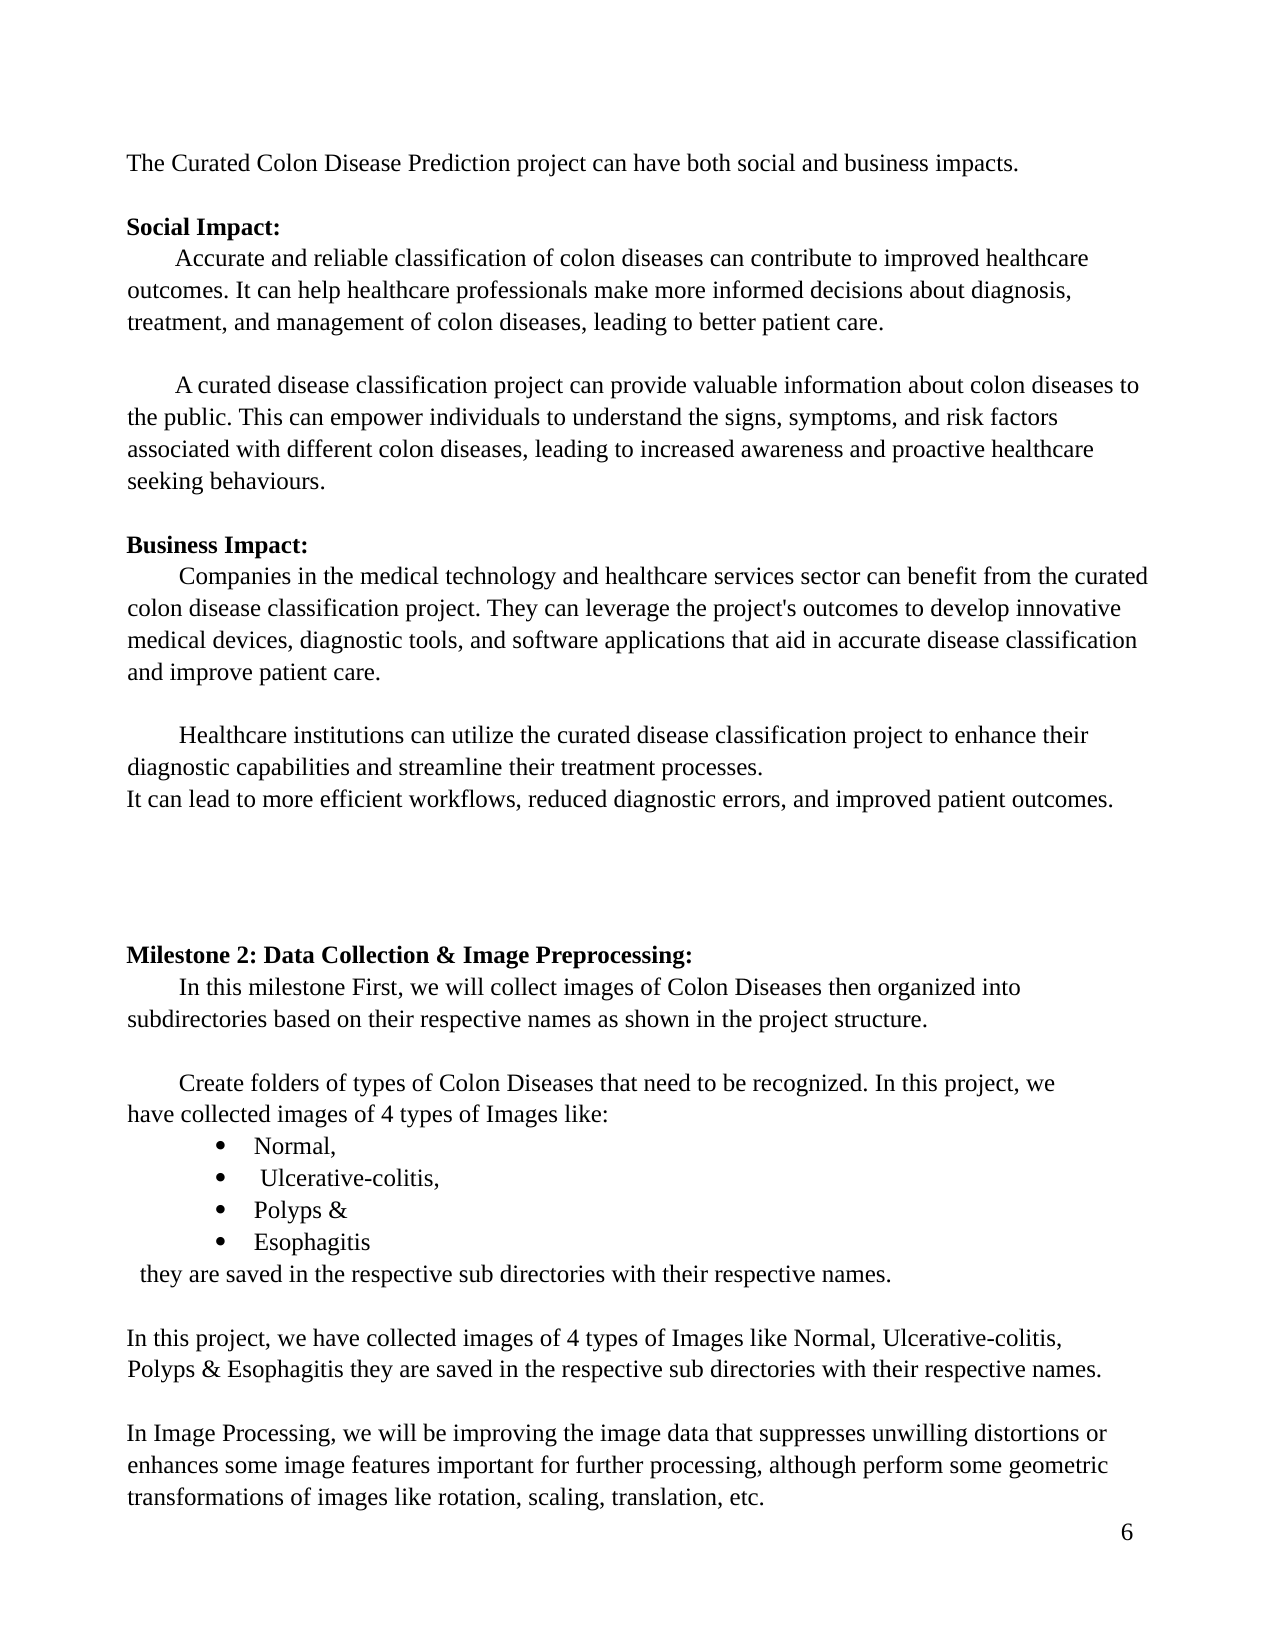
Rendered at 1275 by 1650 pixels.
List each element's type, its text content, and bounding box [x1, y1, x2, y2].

text A curated disease classification project can provide valuable information about colon diseases to the public. This can empower individuals to understand the signs, symptoms, and risk factors associated with different colon diseases, leading to increased awareness and proactive healthcare seeking behaviours. [126, 371, 1151, 495]
text Business Impact: [126, 530, 1167, 558]
text Create folders of types of Colon Diseases that need to be recognized. In this project, we have collected images of 4 types of Images like: [127, 1068, 1092, 1128]
text In this milestone First, we will collect images of Colon Diseases then organized into subdirectories based on their respective names as shown in the project structure. [127, 972, 1092, 1033]
list Esophagitis [216, 1227, 1092, 1256]
text It can lead to more efficient workflows, reduced diagnostic errors, and improved patient outcomes. [126, 784, 1151, 813]
text In this project, we have collected images of 4 types of Images like Normal, Ulcerative-colitis, Polyps & Esophagitis they are saved in the respective sub directories with their respective names. [126, 1323, 1120, 1383]
text In Image Processing, we will be improving the image data that suppresses unwilling distortions or enhances some image features important for further processing, although perform some geometric transformations of images like rotation, scaling, translation, etc. [126, 1418, 1125, 1511]
text Accurate and reliable classification of colon diseases can contribute to improved healthcare outcomes. It can help healthcare professionals make more informed decisions about diagnosis, treatment, and management of colon diseases, leading to better patient care. [126, 243, 1151, 336]
list Ulcerative-colitis, [216, 1163, 1092, 1192]
text Milestone 2: Data Collection & Image Preprocessing: [126, 940, 1167, 969]
list Polyps & [216, 1195, 1092, 1224]
text Companies in the medical technology and healthcare services sector can benefit from the curated colon disease classification project. They can leverage the project's outcomes to develop innovative medical devices, diagnostic tools, and software applications that aid in accurate disease classification and improve patient care. [127, 561, 1167, 686]
text they are saved in the respective sub directories with their respective names. [139, 1259, 1092, 1288]
text Healthcare institutions can utilize the curated disease classification project to enhance their diagnostic capabilities and streamline their treatment processes. [127, 721, 1167, 781]
list Normal, [216, 1131, 1092, 1160]
text Social Impact: [126, 212, 1167, 240]
text The Curated Colon Disease Prediction project can have both social and business impacts. [126, 148, 1151, 177]
